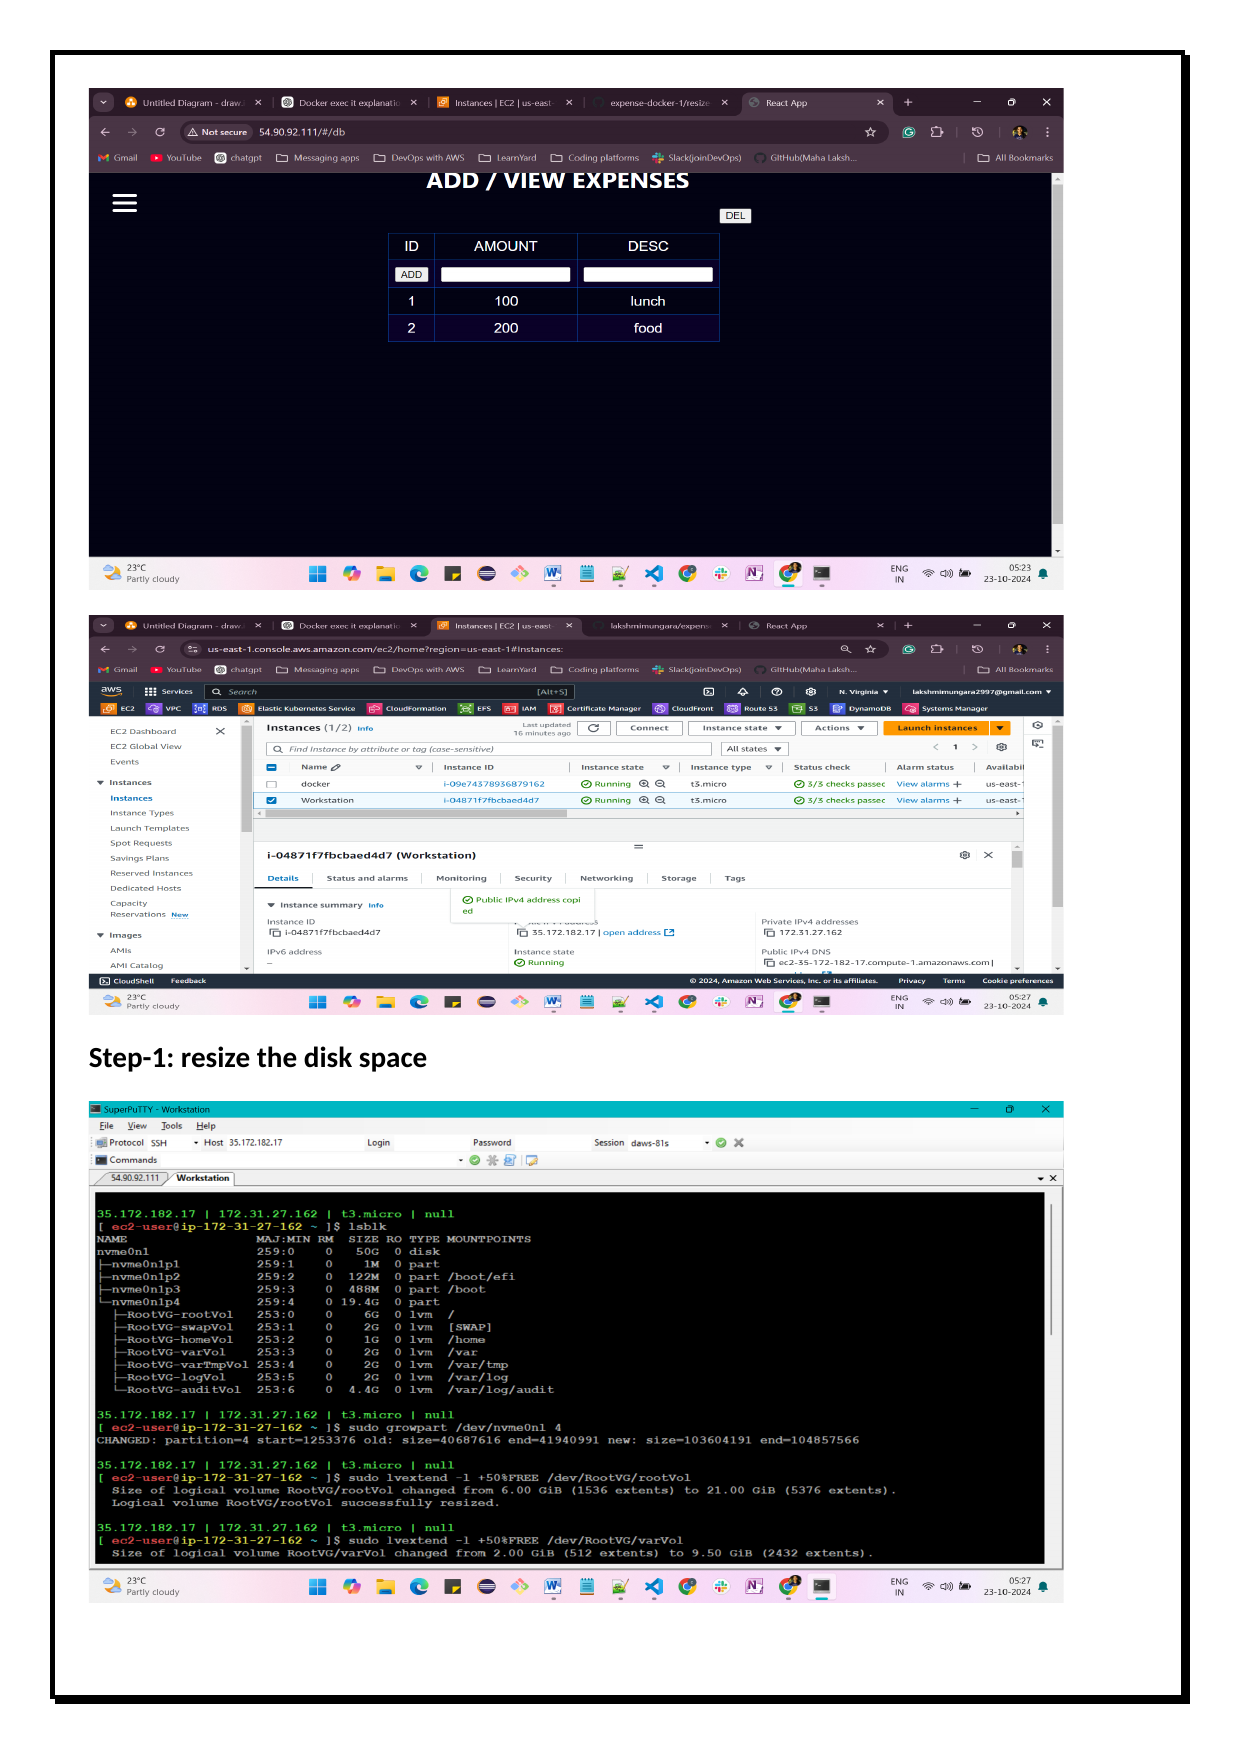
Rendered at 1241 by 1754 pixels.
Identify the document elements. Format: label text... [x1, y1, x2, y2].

text Step-1: resize the disk space [89, 1039, 1147, 1075]
picture [88, 615, 1064, 1015]
picture [88, 1101, 1064, 1603]
picture [88, 88, 1064, 590]
